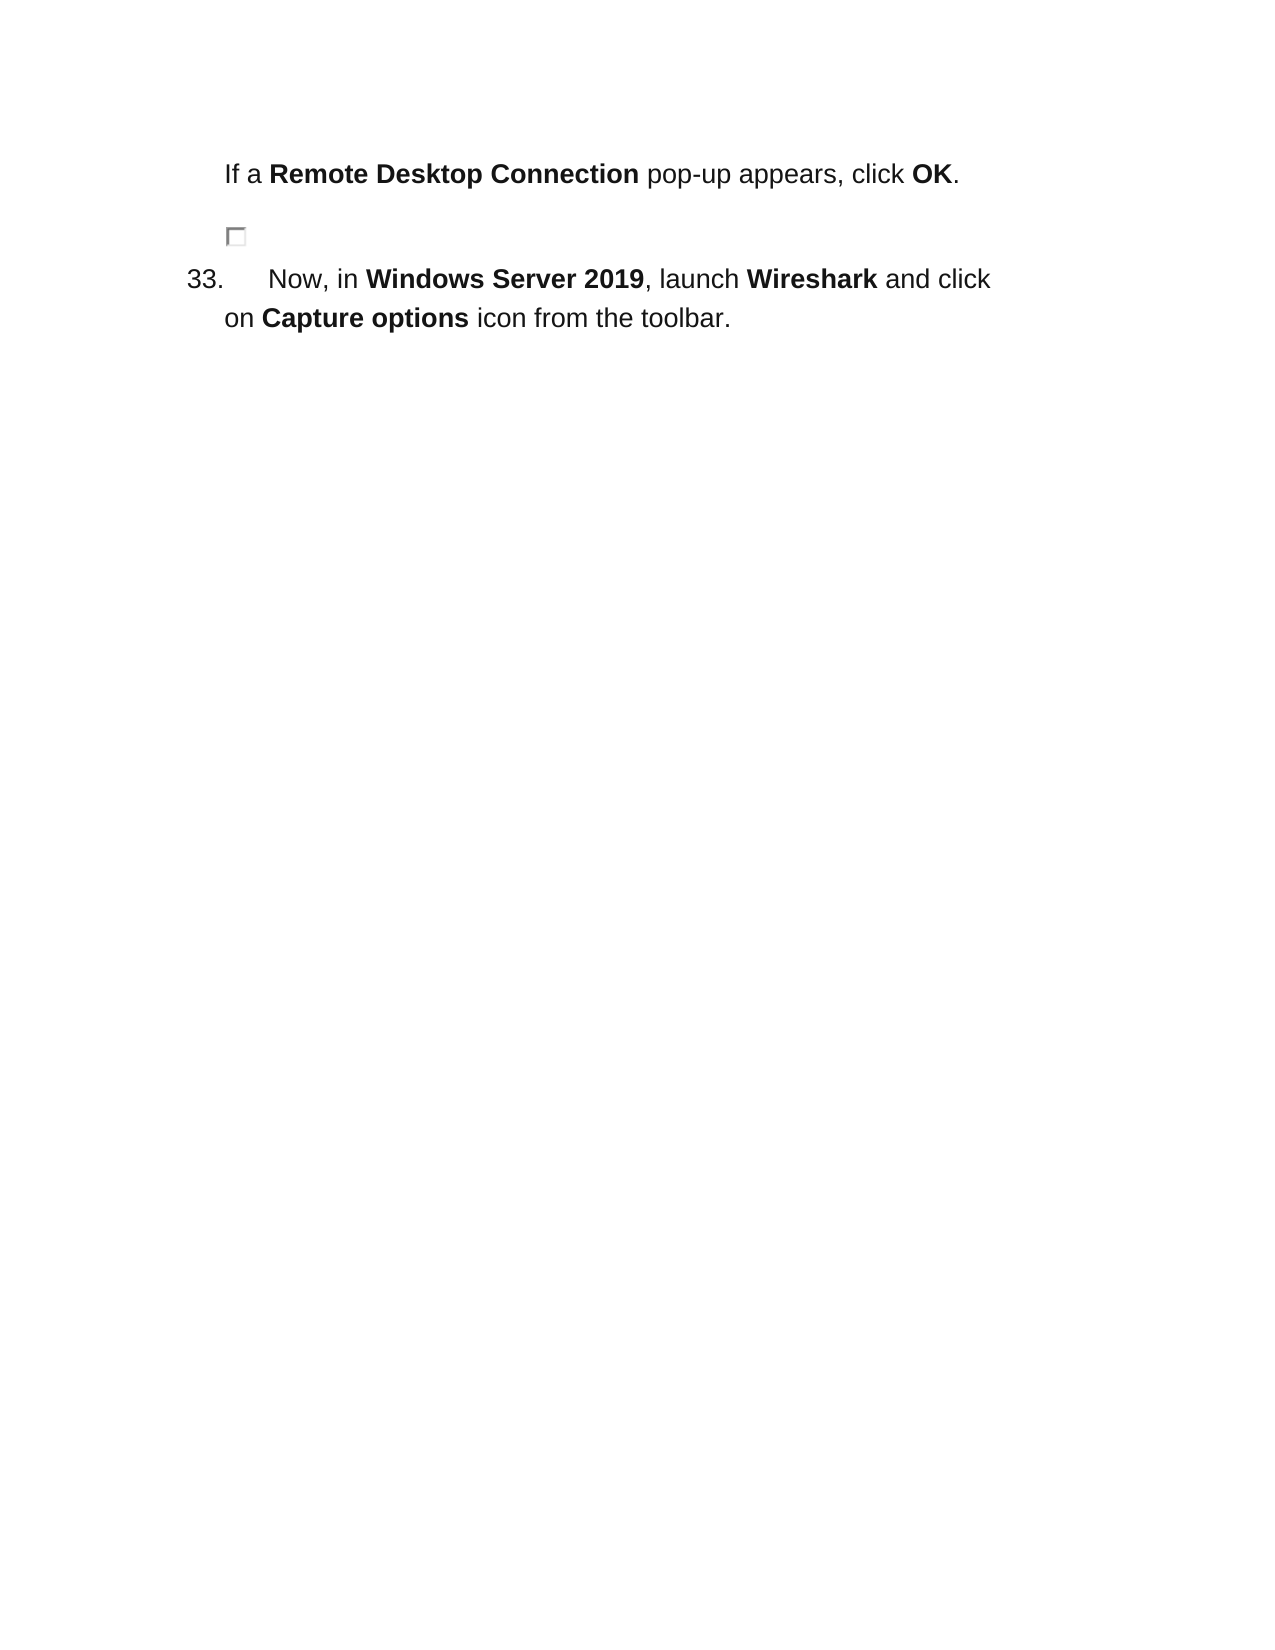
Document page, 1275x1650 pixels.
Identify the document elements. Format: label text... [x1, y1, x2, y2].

list Now, in Windows Server 2019, launch Wireshark and click on Capture options icon from the toolbar. [187, 220, 1094, 333]
text If a Remote Desktop Connection pop-up appears, click OK. [224, 150, 1094, 189]
